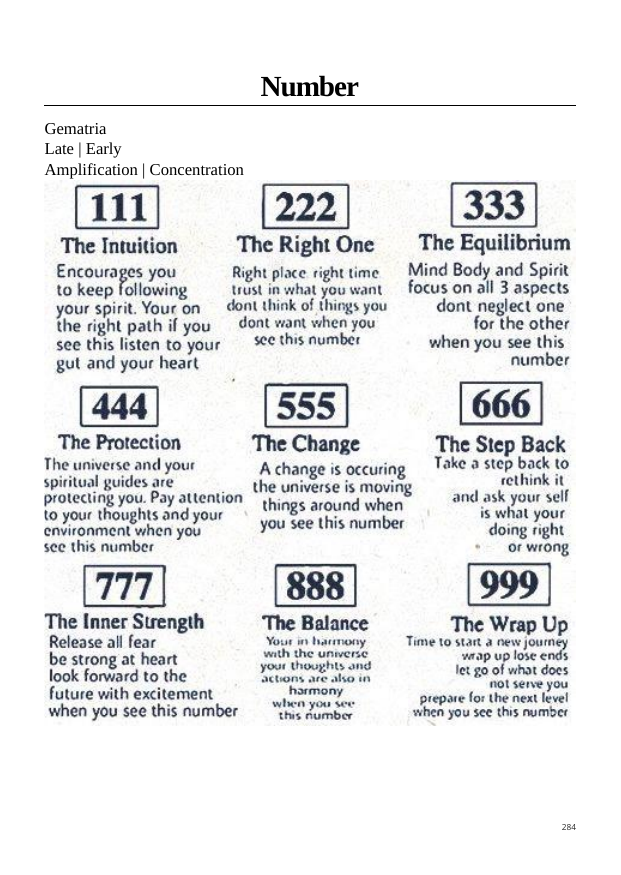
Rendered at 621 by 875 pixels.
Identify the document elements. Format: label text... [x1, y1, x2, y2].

text Amplification | Concentration [44, 160, 576, 179]
text Gematria [44, 118, 576, 138]
picture [44, 180, 576, 726]
text Late | Early [44, 139, 576, 158]
subtitle Number [44, 69, 576, 105]
